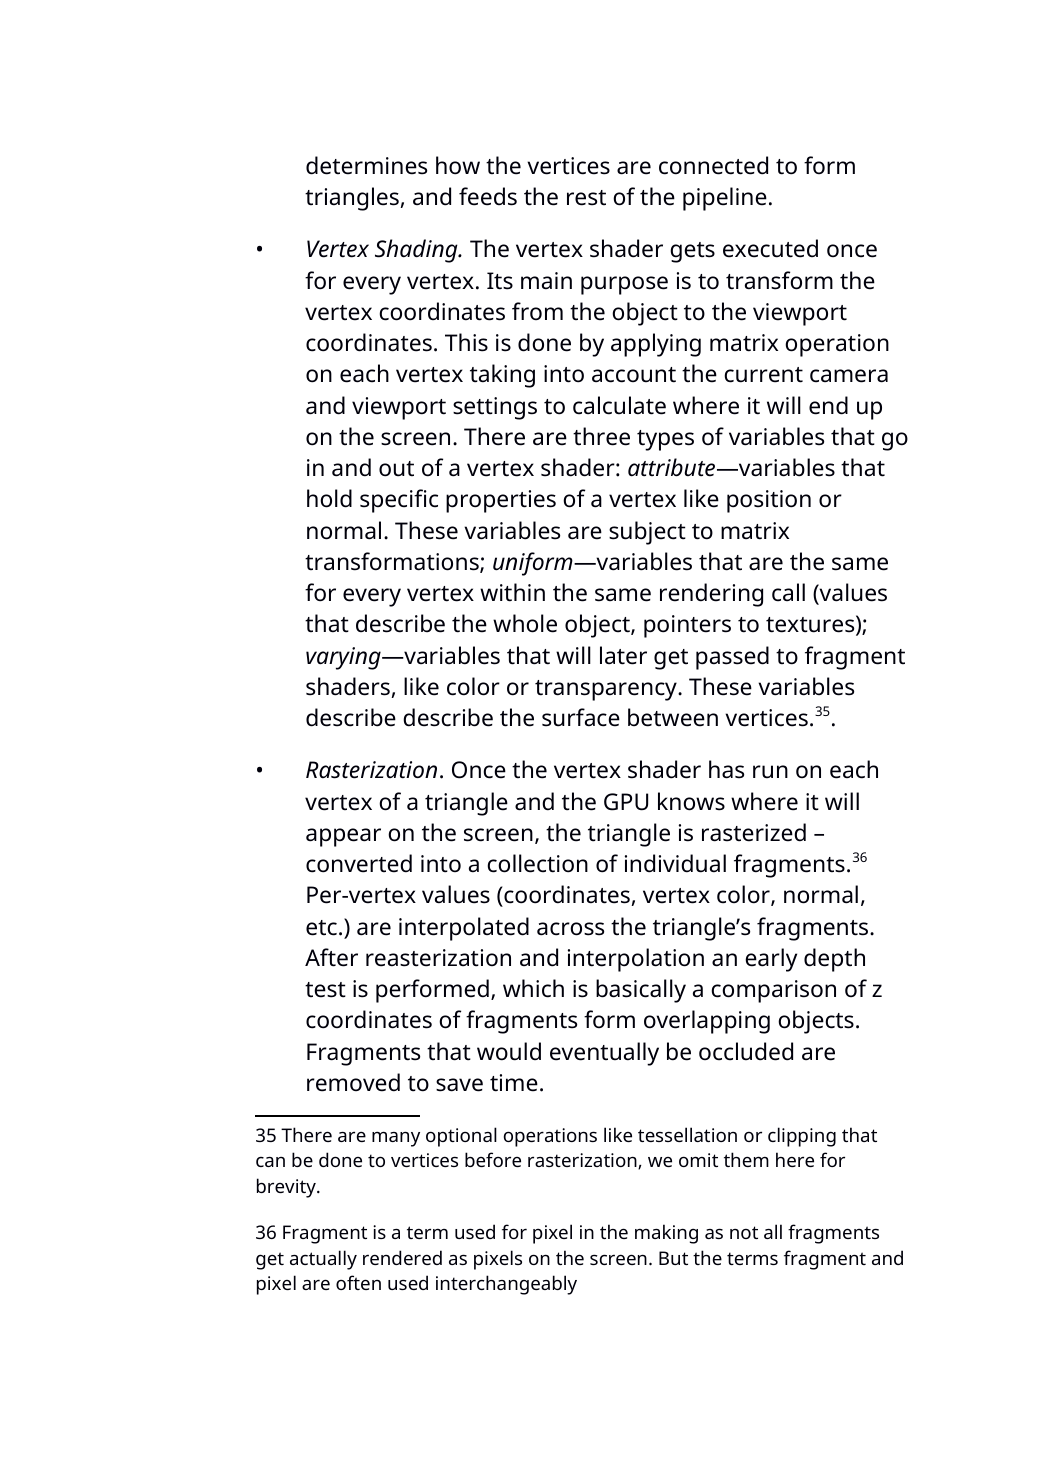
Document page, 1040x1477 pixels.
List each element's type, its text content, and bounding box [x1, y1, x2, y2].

list Vertex Shading. The vertex shader gets executed once for every vertex. Its main purpose is to transform the vertex coordinates from the object to the viewport coordinates. This is done by applying matrix operation on each vertex taking into account the current camera and viewport settings to calculate where it will end up on the screen. There are three types of variables that go in and out of a vertex shader: attribute—variables that hold specific properties of a vertex like position or normal. These variables are subject to matrix transformations; uniform—variables that are the same for every vertex within the same rendering call (values that describe the whole object, pointers to textures); varying—variables that will later get passed to fragment shaders, like color or transparency. These variables describe describe the surface between vertices.. [255, 233, 910, 733]
list Rasterization. Once the vertex shader has run on each vertex of a triangle and the GPU knows where it will appear on the screen, the triangle is rasterized – converted into a collection of individual fragments. Per-vertex values (coordinates, vertex color, normal, etc.) are interpolated across the triangle’s fragments. After reasterization and interpolation an early depth test is performed, which is basically a comparison of z coordinates of fragments form overlapping objects. Fragments that would eventually be occluded are removed to save time. [255, 754, 910, 1098]
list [255, 150, 910, 212]
